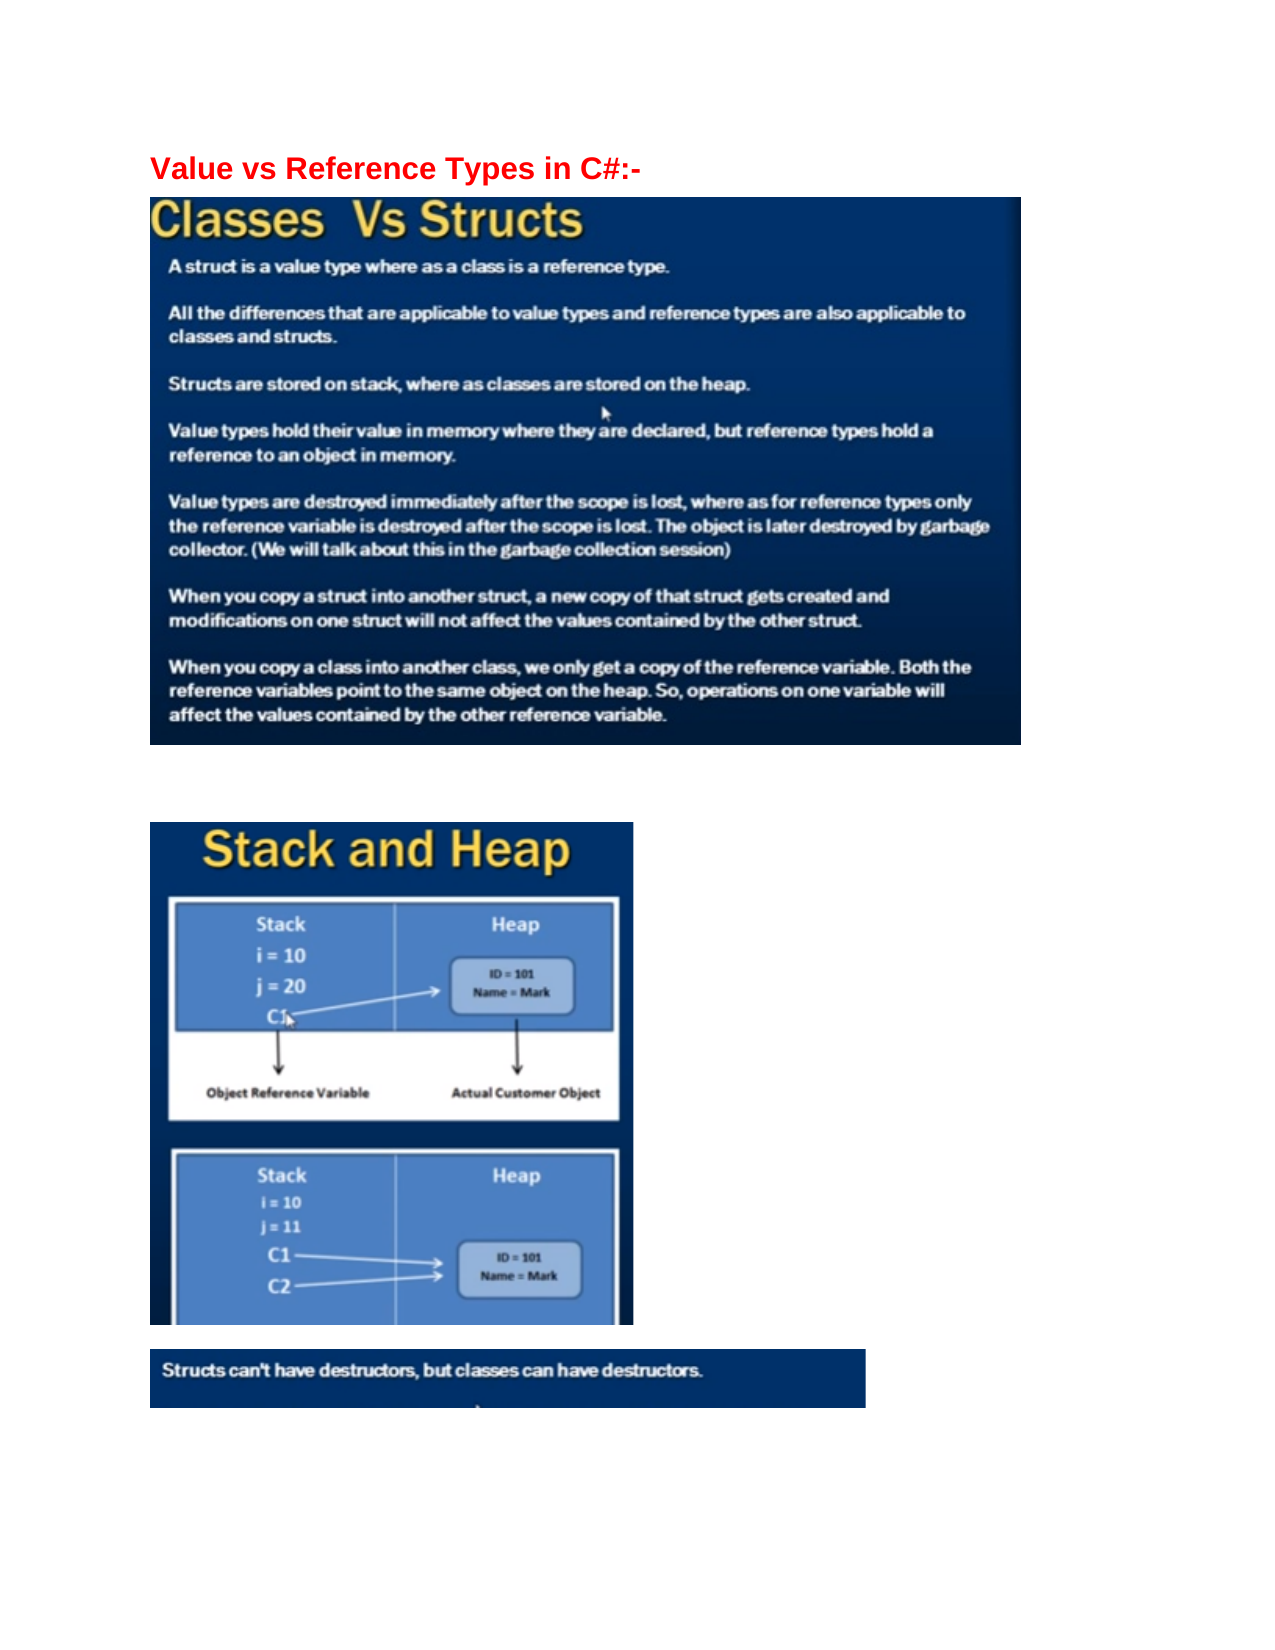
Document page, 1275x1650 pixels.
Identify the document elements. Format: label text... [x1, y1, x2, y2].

subtitle Value vs Reference Types in C#:- [150, 150, 1125, 186]
picture [150, 1349, 866, 1408]
picture [150, 822, 634, 1325]
picture [150, 197, 1021, 745]
